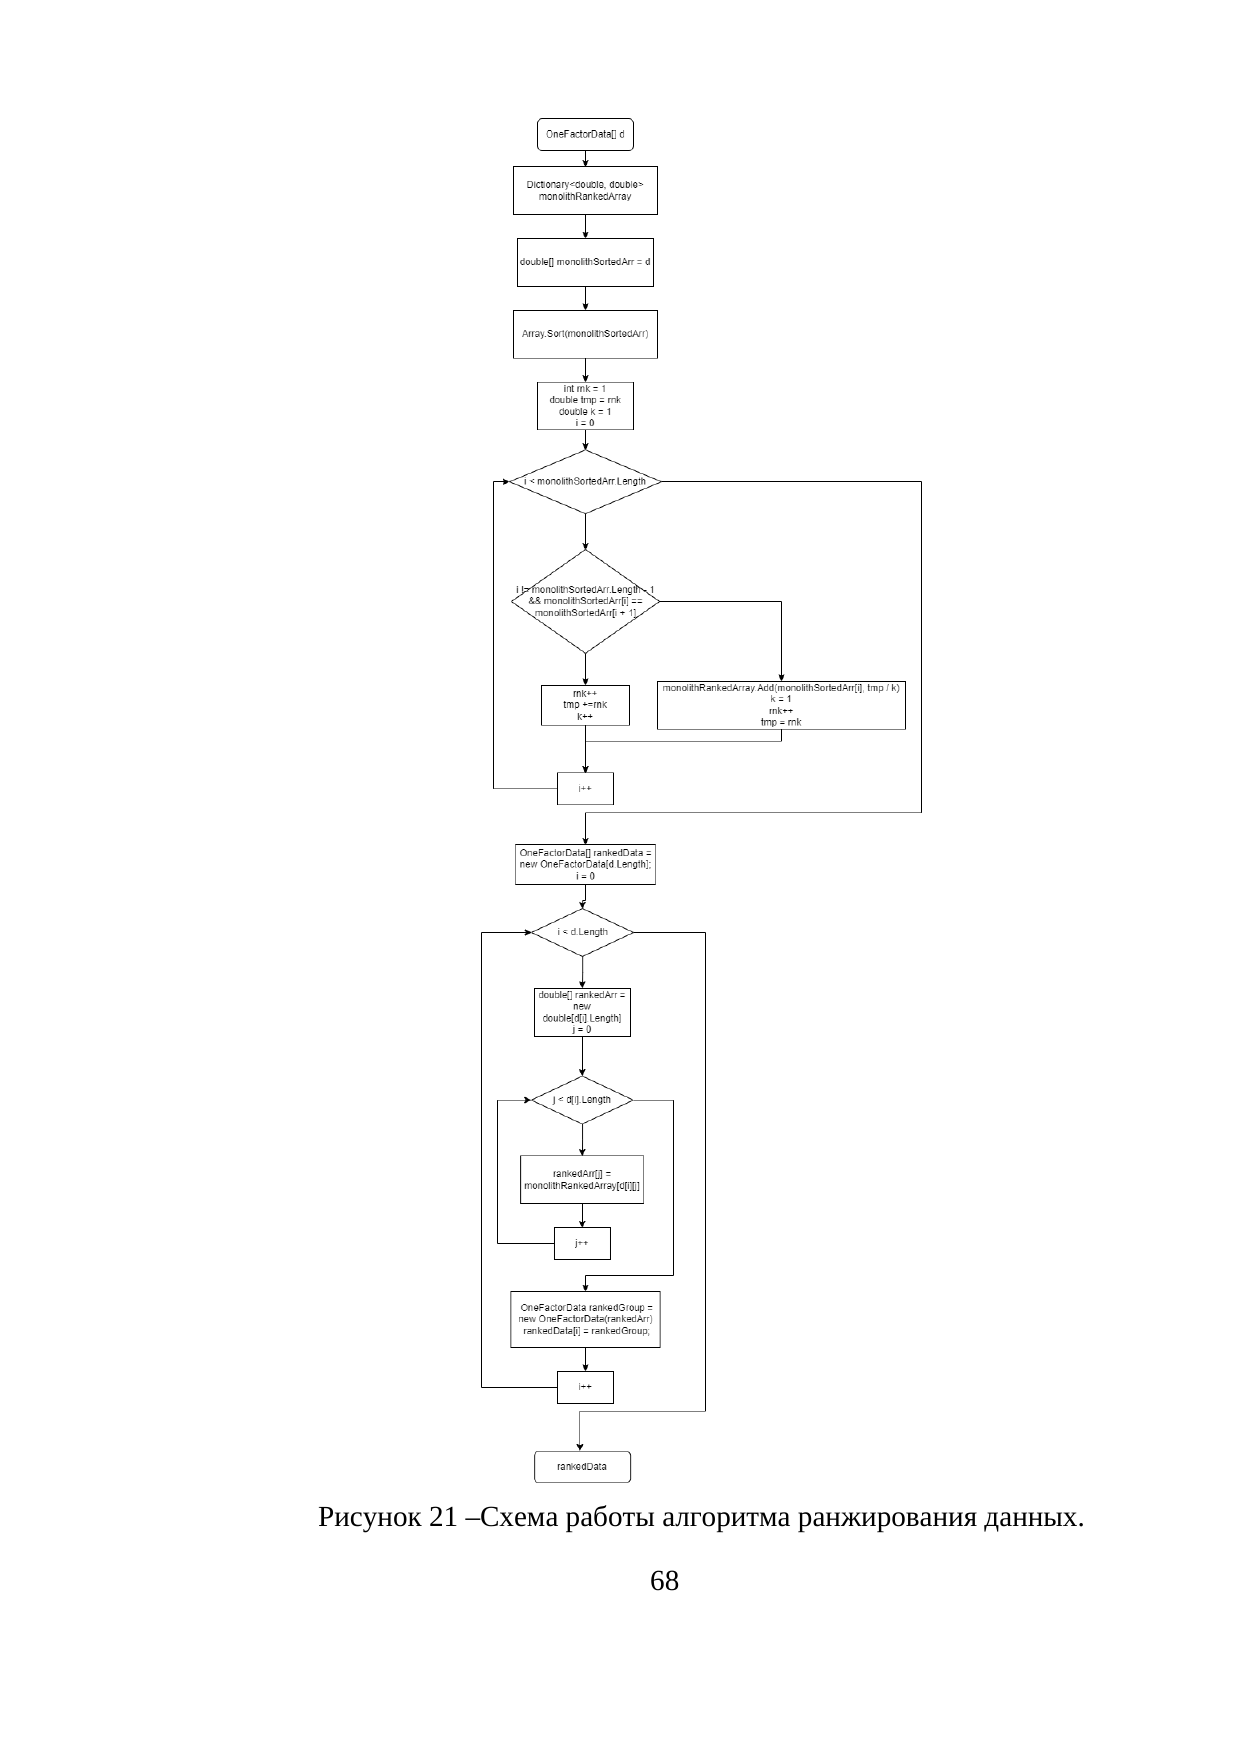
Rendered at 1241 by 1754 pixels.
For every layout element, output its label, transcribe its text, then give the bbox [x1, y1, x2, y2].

text Рисунок 21 –Схема работы алгоритма ранжирования данных. [177, 1499, 1152, 1532]
picture [475, 118, 928, 1483]
